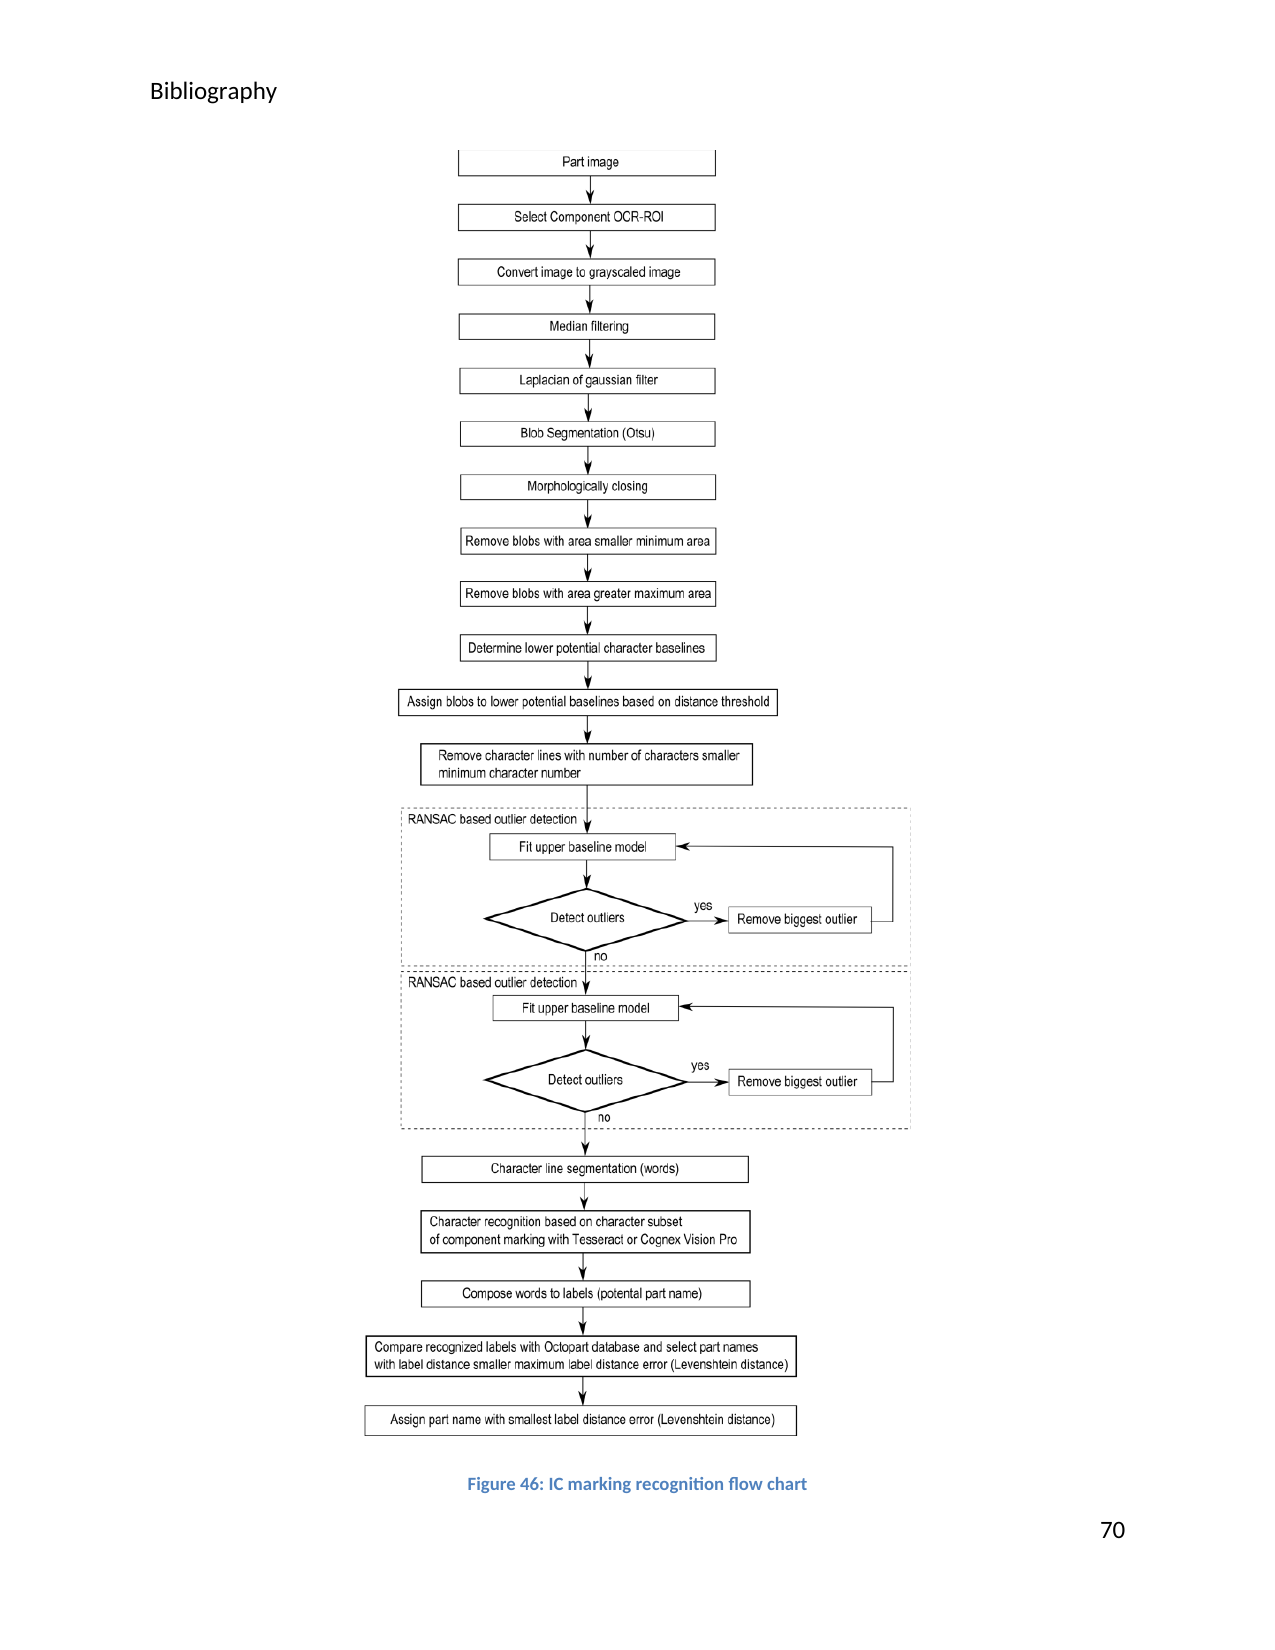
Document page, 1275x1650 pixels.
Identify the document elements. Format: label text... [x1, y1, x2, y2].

picture [364, 150, 911, 1436]
